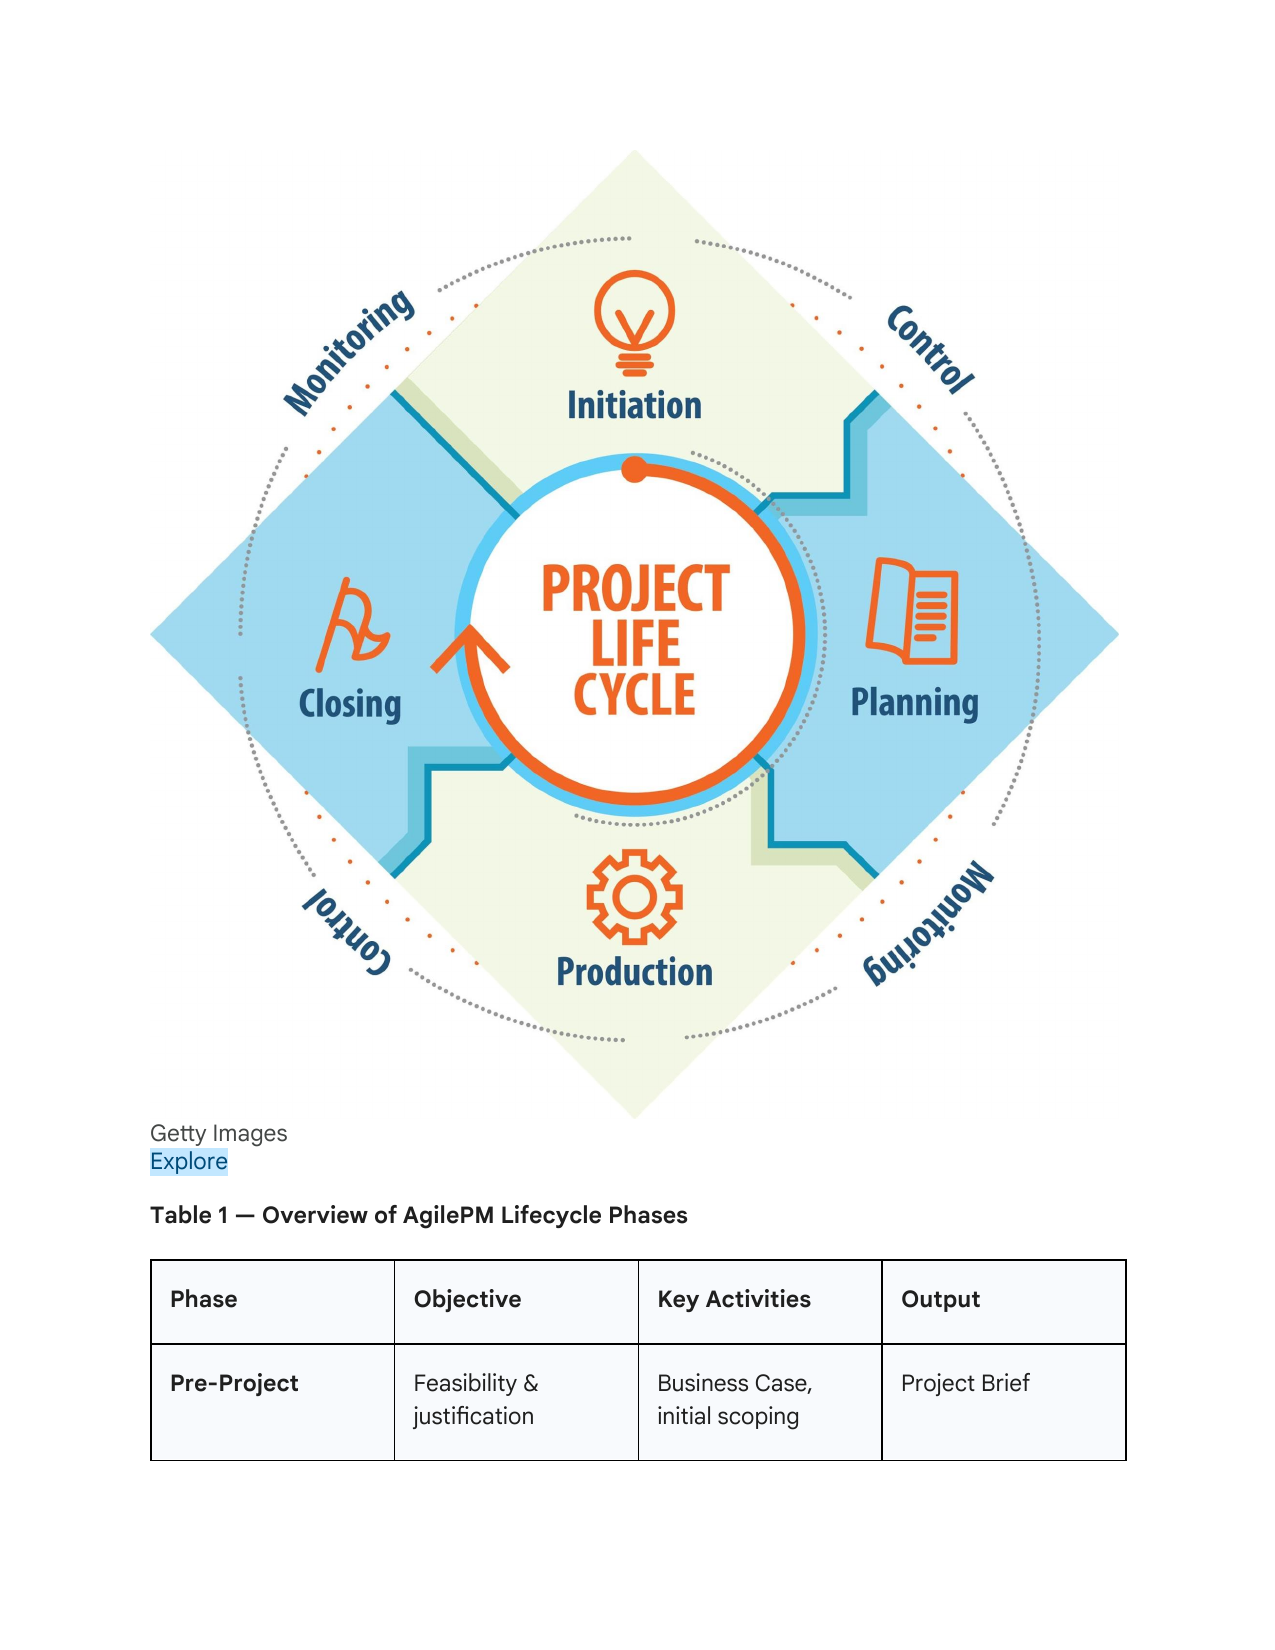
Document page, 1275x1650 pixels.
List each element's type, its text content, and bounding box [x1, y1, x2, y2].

table_cell Feasibility & justification [395, 1345, 638, 1459]
table_cell Business Case, initial scoping [639, 1345, 881, 1459]
table_header Output [883, 1261, 1125, 1343]
picture [150, 150, 1119, 1119]
table_header Objective [395, 1261, 638, 1343]
table_cell Project Brief [883, 1345, 1125, 1459]
table_header Phase [152, 1261, 394, 1343]
table_header Key Activities [639, 1261, 881, 1343]
table_cell Pre-Project [152, 1345, 394, 1459]
text Table 1 — Overview of AgilePM Lifecycle Phases [150, 1201, 1125, 1230]
